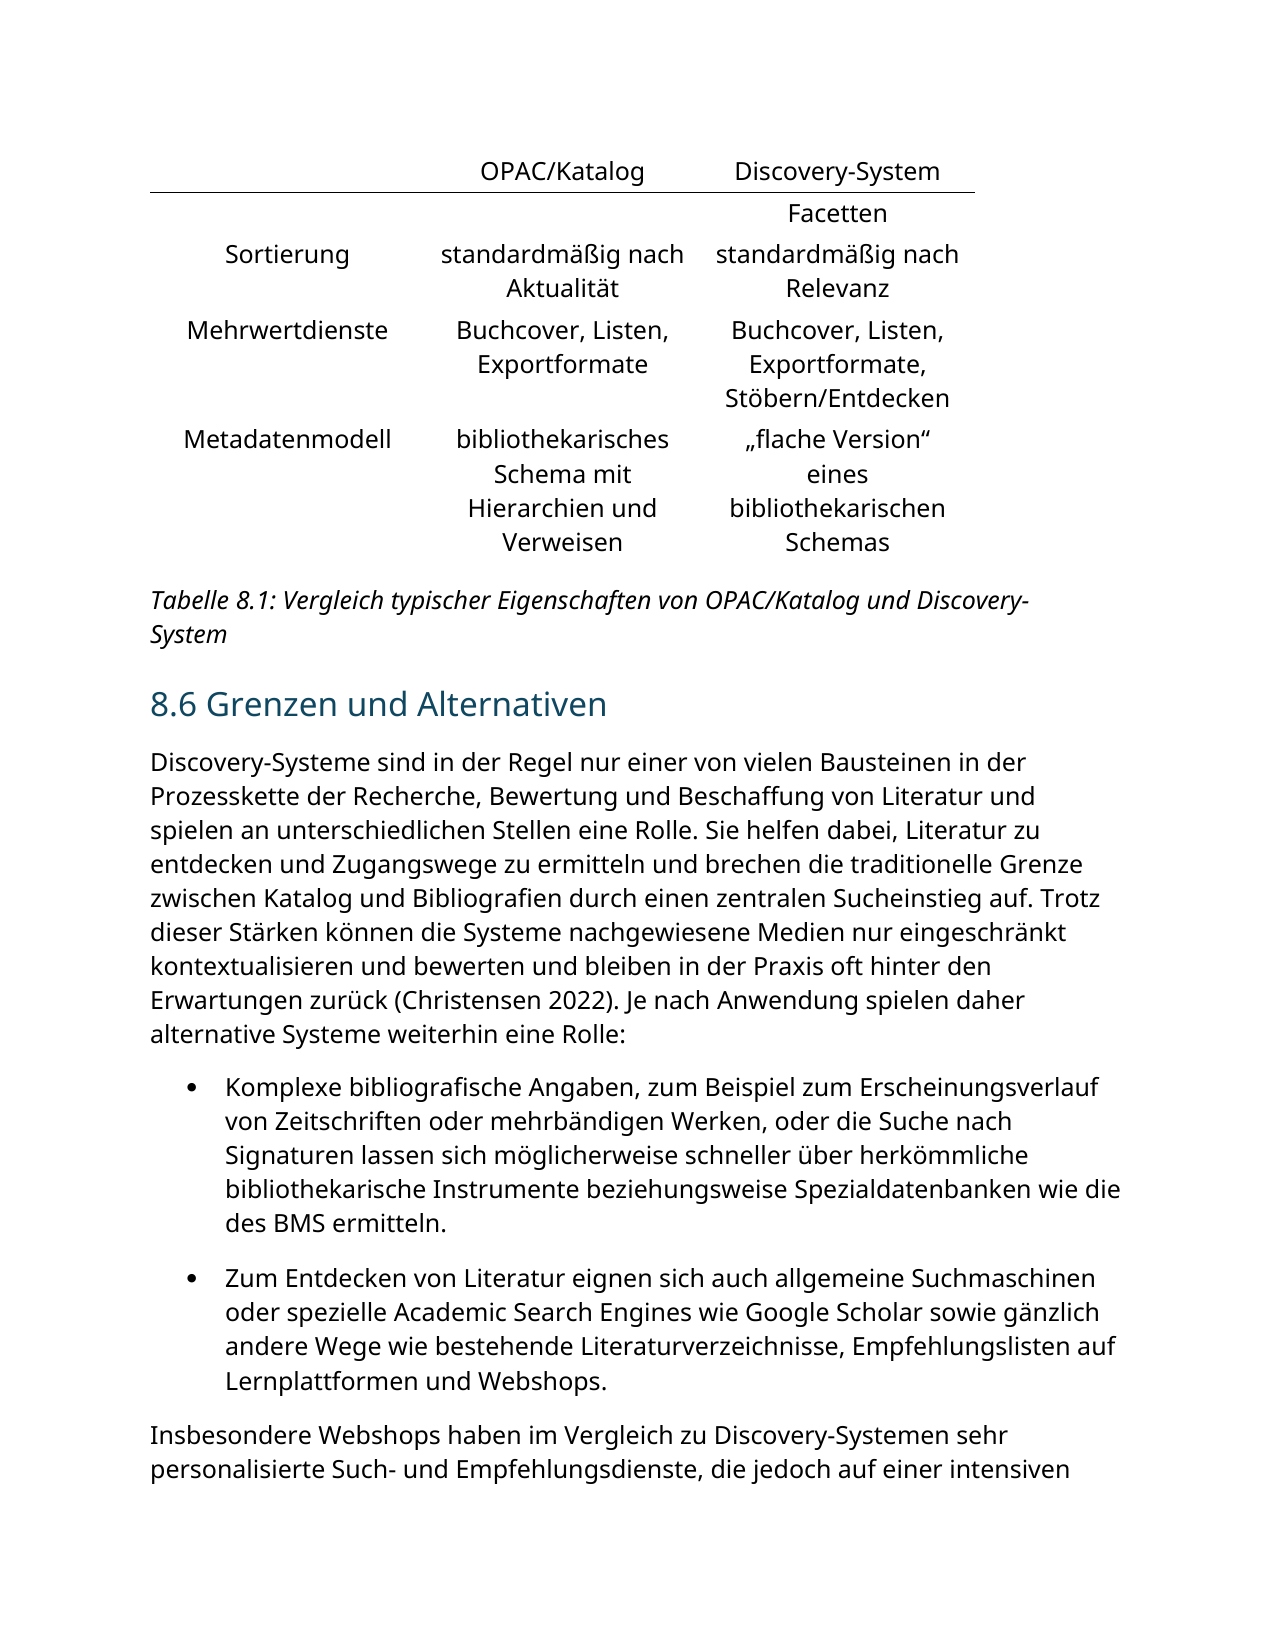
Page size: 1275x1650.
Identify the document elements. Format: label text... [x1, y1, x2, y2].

list Komplexe bibliografische Angaben, zum Beispiel zum Erscheinungsverlauf von Zeitschriften oder mehrbändigen Werken, oder die Suche nach Signaturen lassen sich möglicherweise schneller über herkömmliche bibliothekarische Instrumente beziehungsweise Spezialdatenbanken wie die des BMS ermitteln. [187, 1070, 1125, 1240]
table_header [139, 150, 1114, 664]
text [150, 1418, 1125, 1486]
text Discovery-Systeme sind in der Regel nur einer von vielen Bausteinen in der Prozesskette der Recherche, Bewertung und Beschaffung von Literatur und spielen an unterschiedlichen Stellen eine Rolle. Sie helfen dabei, Literatur zu entdecken und Zugangswege zu ermitteln und brechen die traditionelle Grenze zwischen Katalog und Bibliografien durch einen zentralen Sucheinstieg auf. Trotz dieser Stärken können die Systeme nachgewiesene Medien nur eingeschränkt kontextualisieren und bewerten und bleiben in der Praxis oft hinter den Erwartungen zurück (Christensen 2022). Je nach Anwendung spielen daher alternative Systeme weiterhin eine Rolle: [150, 744, 1125, 1051]
subtitle 8.6 Grenzen und Alternativen [150, 680, 1125, 726]
list Zum Entdecken von Literatur eignen sich auch allgemeine Suchmaschinen oder spezielle Academic Search Engines wie Google Scholar sowie gänzlich andere Wege wie bestehende Literaturverzeichnisse, Empfehlungslisten auf Lernplattformen und Webshops. [187, 1261, 1125, 1397]
